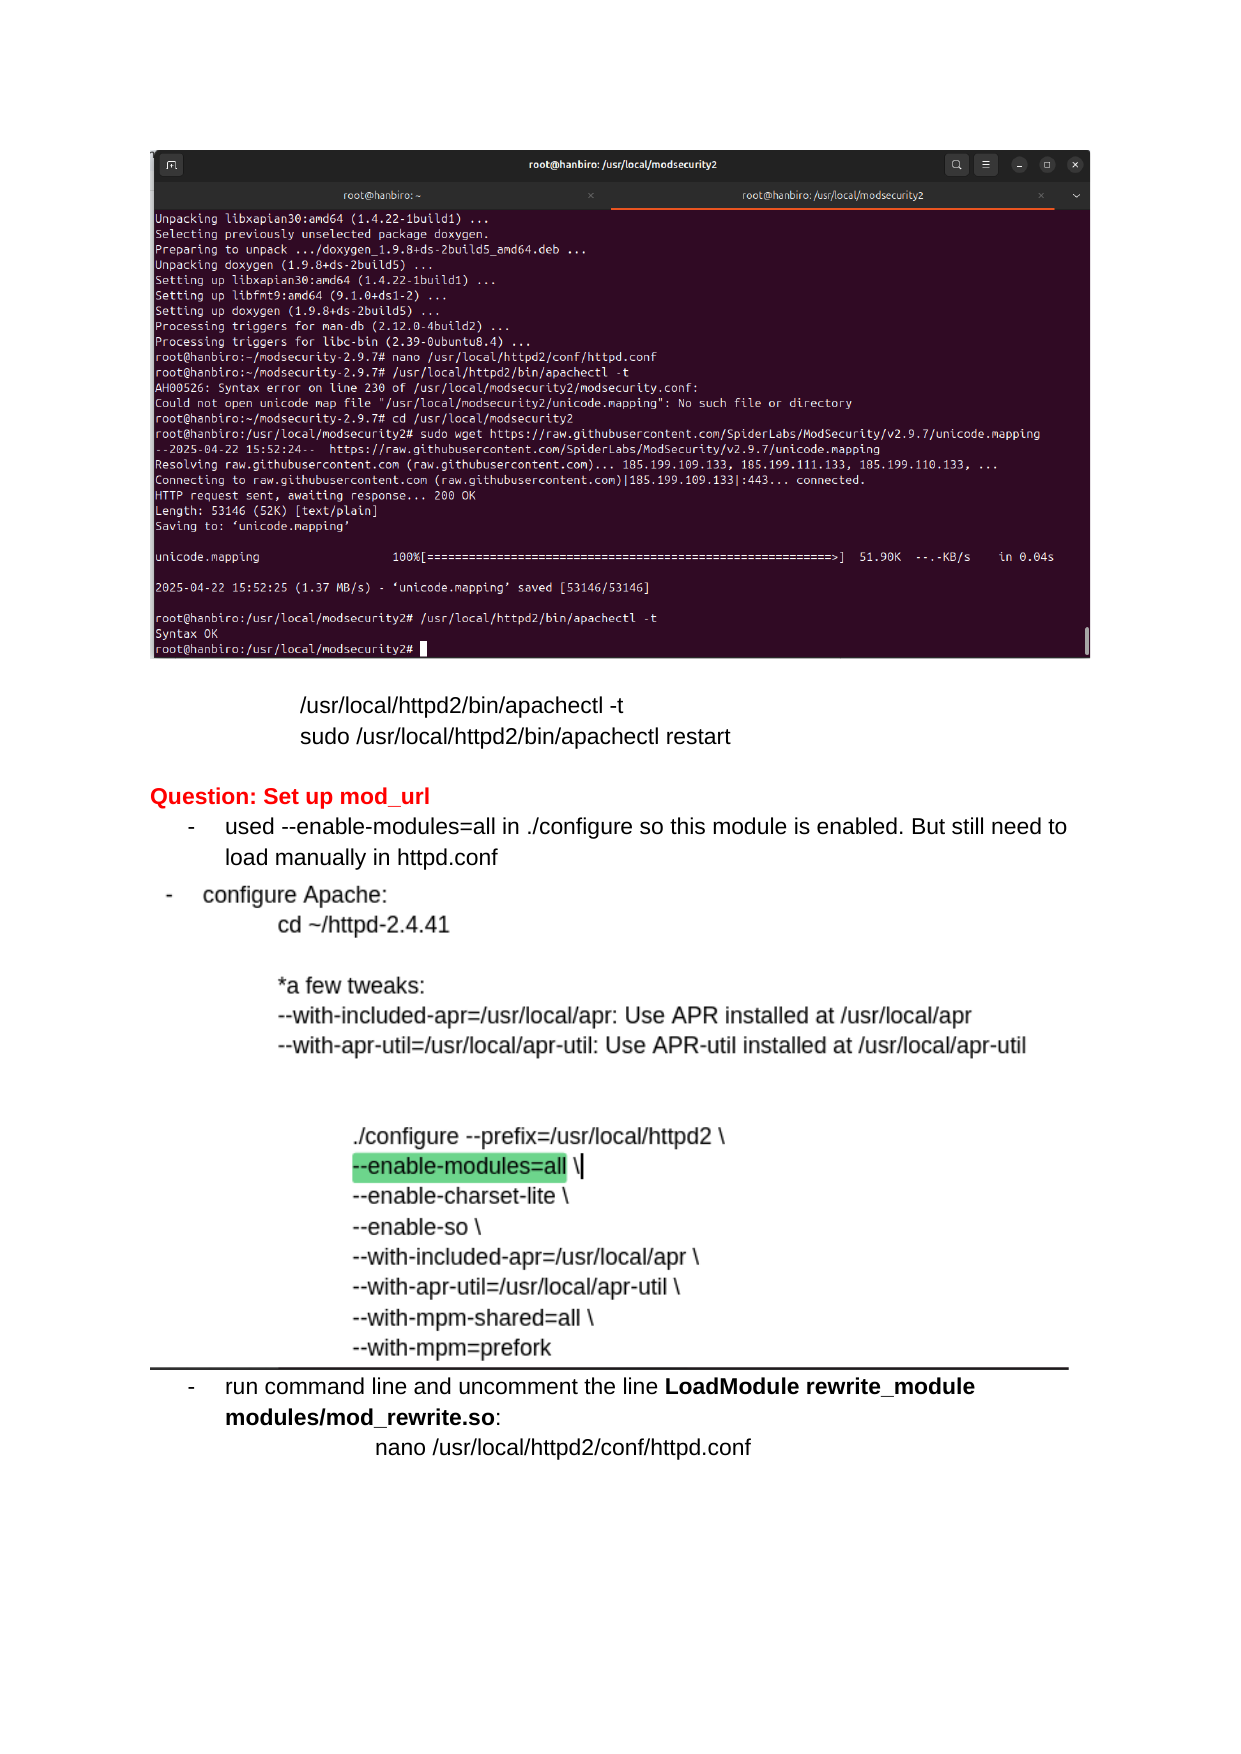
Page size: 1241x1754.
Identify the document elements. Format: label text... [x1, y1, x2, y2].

text sudo /usr/local/httpd2/bin/apachectl restart [225, 723, 1090, 749]
list used --enable-modules=all in ./configure so this module is enabled. But still need to load manually in httpd.conf [187, 813, 1090, 870]
text /usr/local/httpd2/bin/apachectl -t [150, 692, 1090, 719]
text nano /usr/local/httpd2/conf/httpd.conf [225, 1434, 1090, 1460]
picture [150, 873, 1091, 1370]
picture [150, 150, 1091, 659]
text Question: Set up mod_url [150, 783, 1090, 809]
list run command line and uncomment the line LoadModule rewrite_module modules/mod_rewrite.so: [187, 1373, 1090, 1430]
